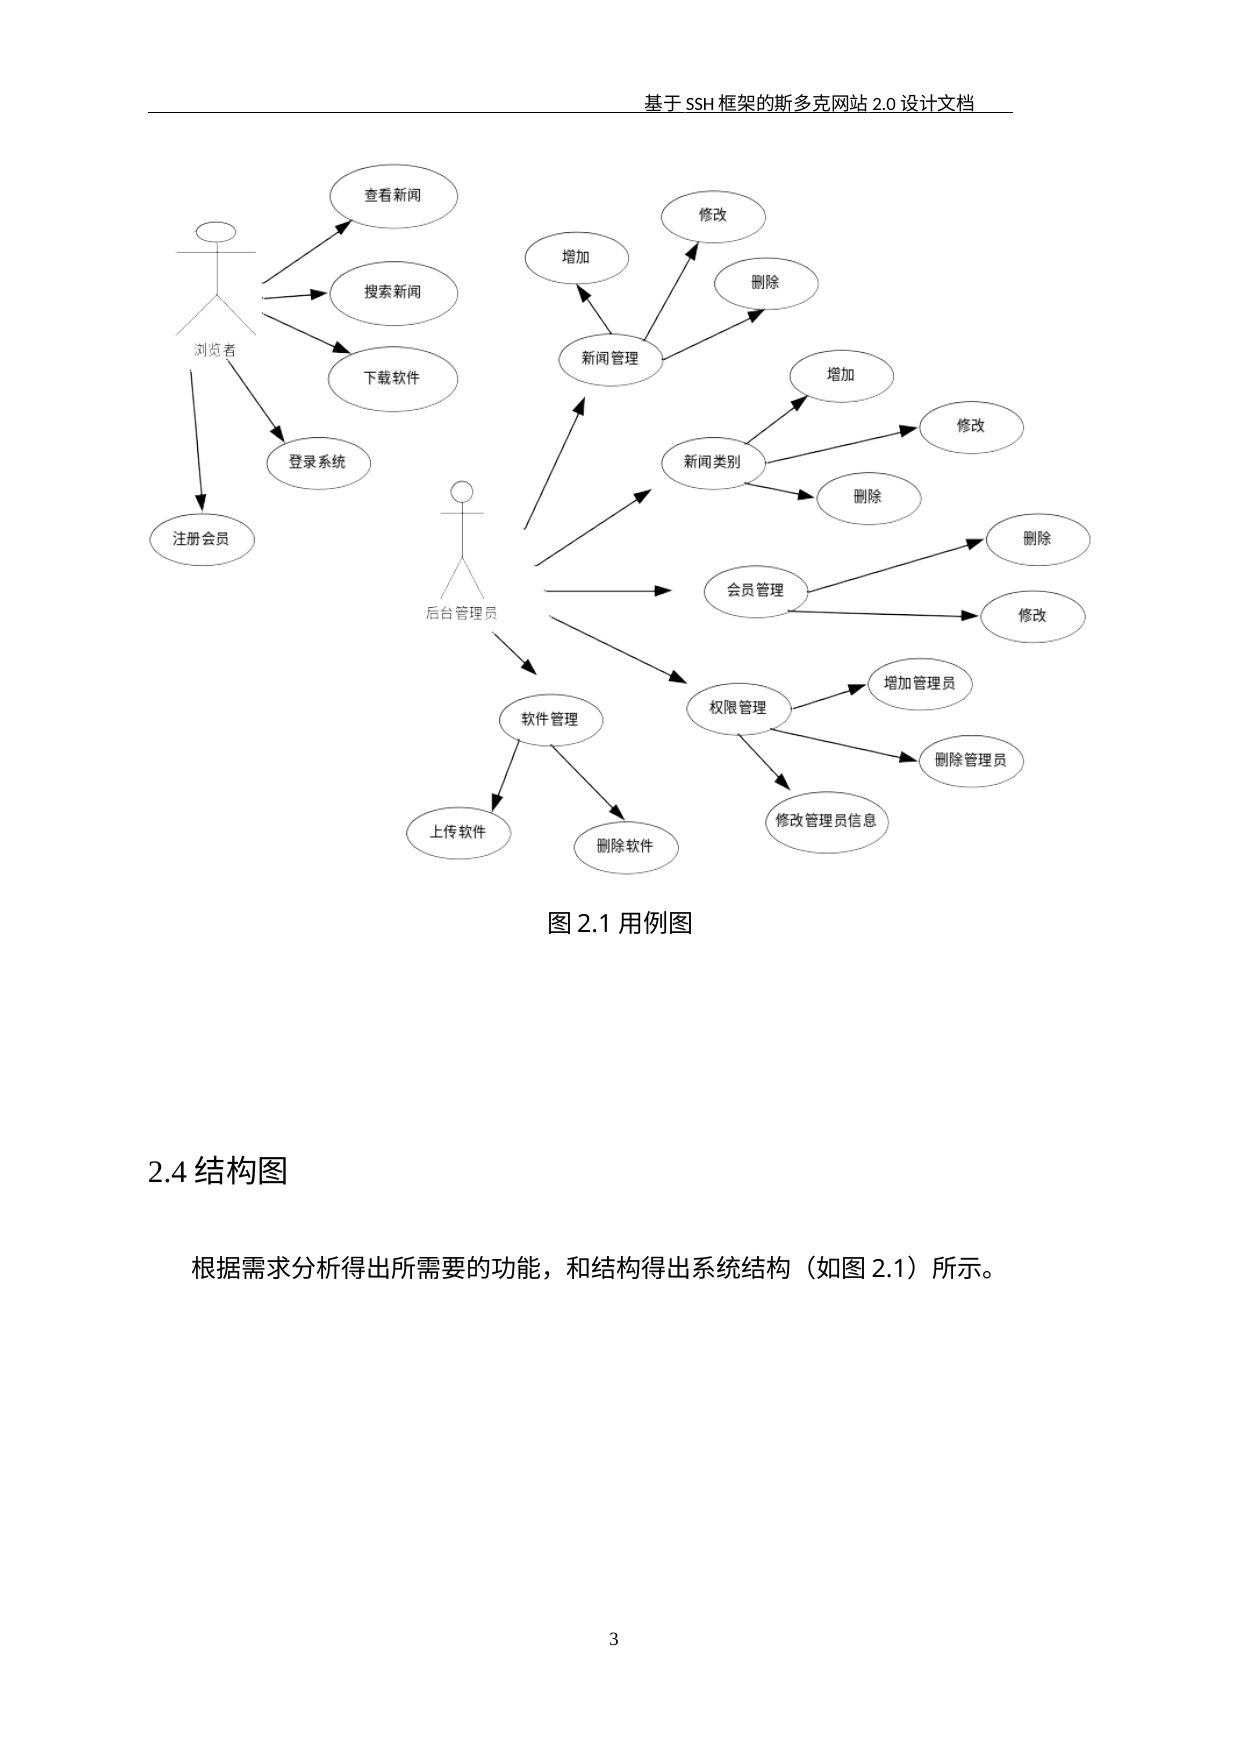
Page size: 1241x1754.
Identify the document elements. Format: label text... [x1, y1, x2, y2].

subtitle 2.4 结构图 [148, 1137, 1092, 1202]
text 根据需求分析得出所需要的功能，和结构得出系统结构（如图2.1）所示。 [148, 1234, 1092, 1299]
text 图2.1 用例图 [148, 889, 1092, 954]
